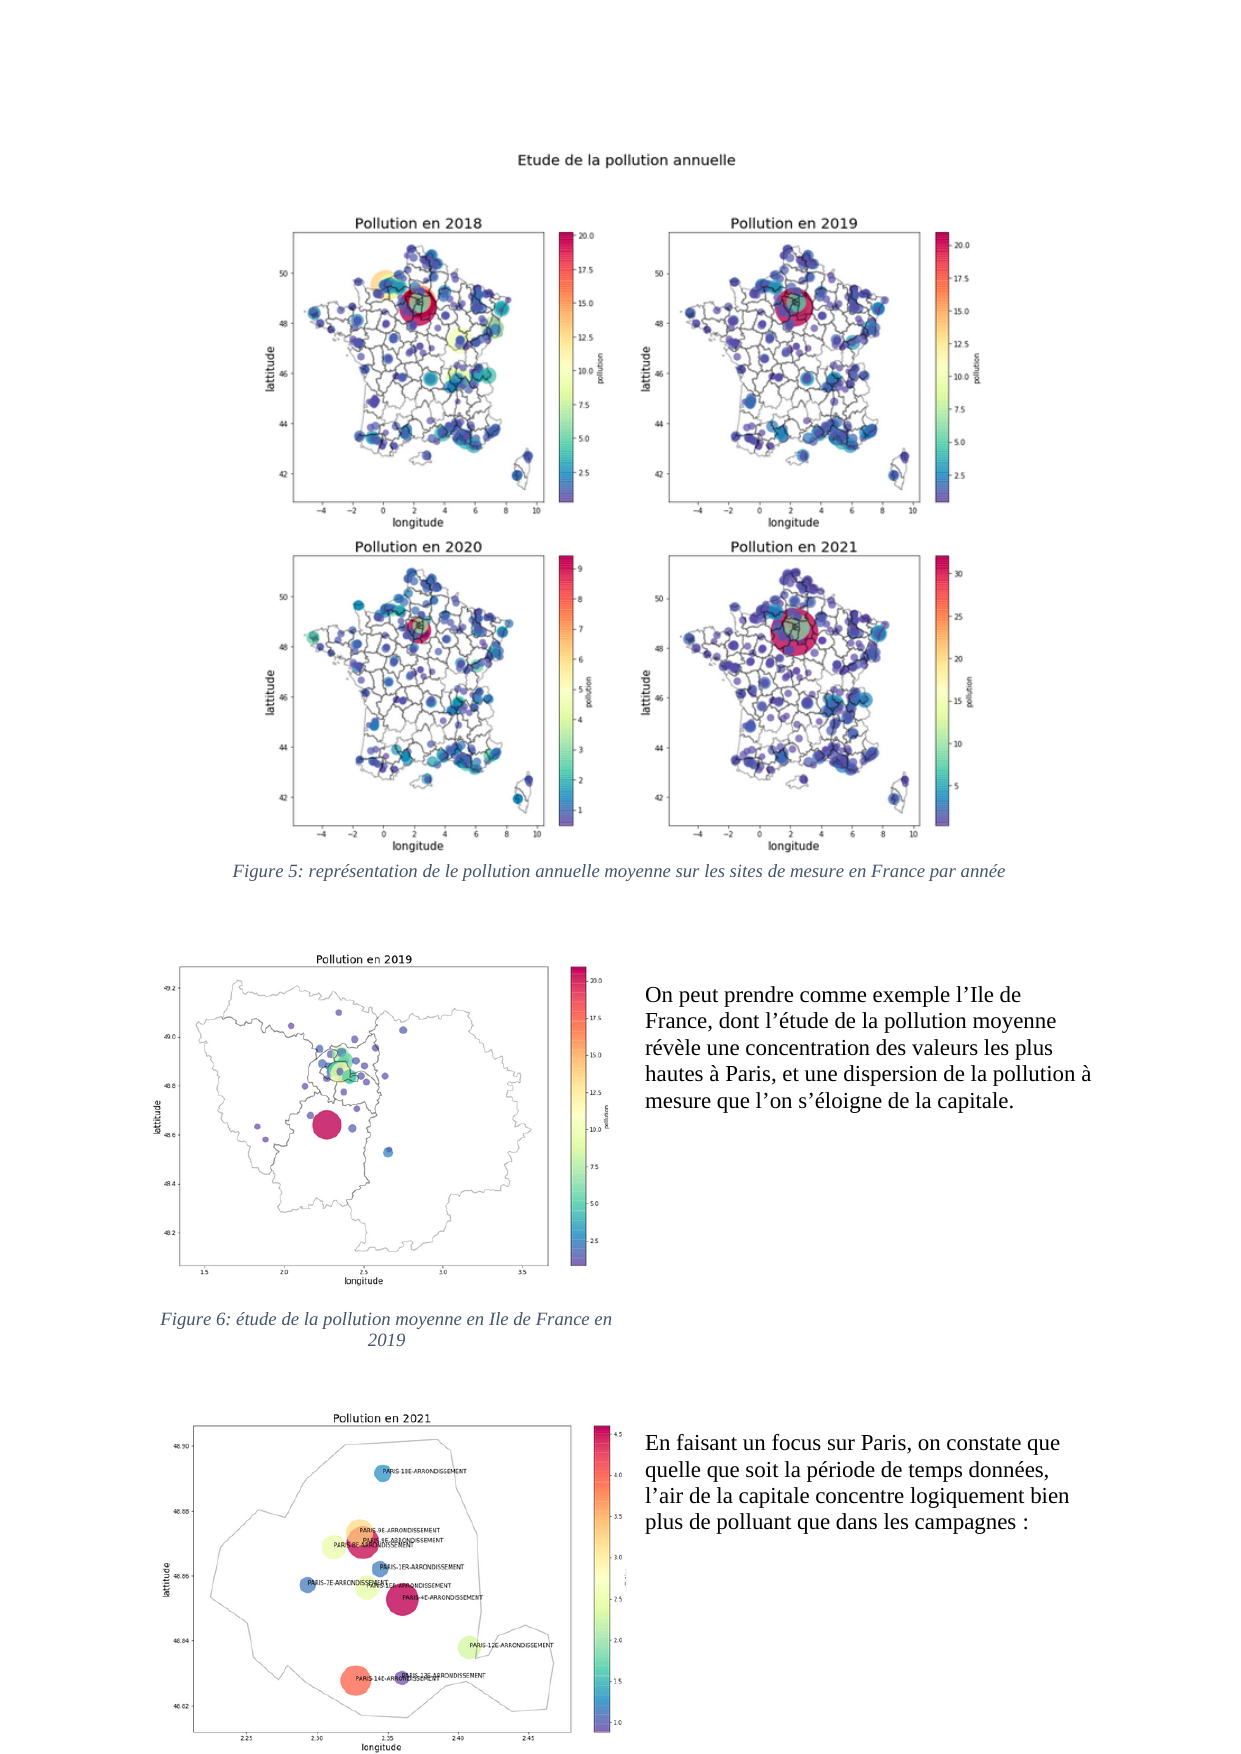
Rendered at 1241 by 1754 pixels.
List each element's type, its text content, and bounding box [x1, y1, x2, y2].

picture [254, 147, 986, 860]
text En faisant un focus sur Paris, on constate que quelle que soit la période de temps données, l’air de la capitale concentre logiquement bien plus de polluant que dans les campagnes : [627, 1429, 1093, 1535]
text On peut prendre comme exemple l’Ile de France, dont l’étude de la pollution moyenne révèle une concentration des valeurs les plus hautes à Paris, et une dispersion de la pollution à mesure que l’on s’éloigne de la capitale. [627, 981, 1093, 1113]
picture [147, 949, 627, 1289]
picture [135, 1406, 627, 1754]
